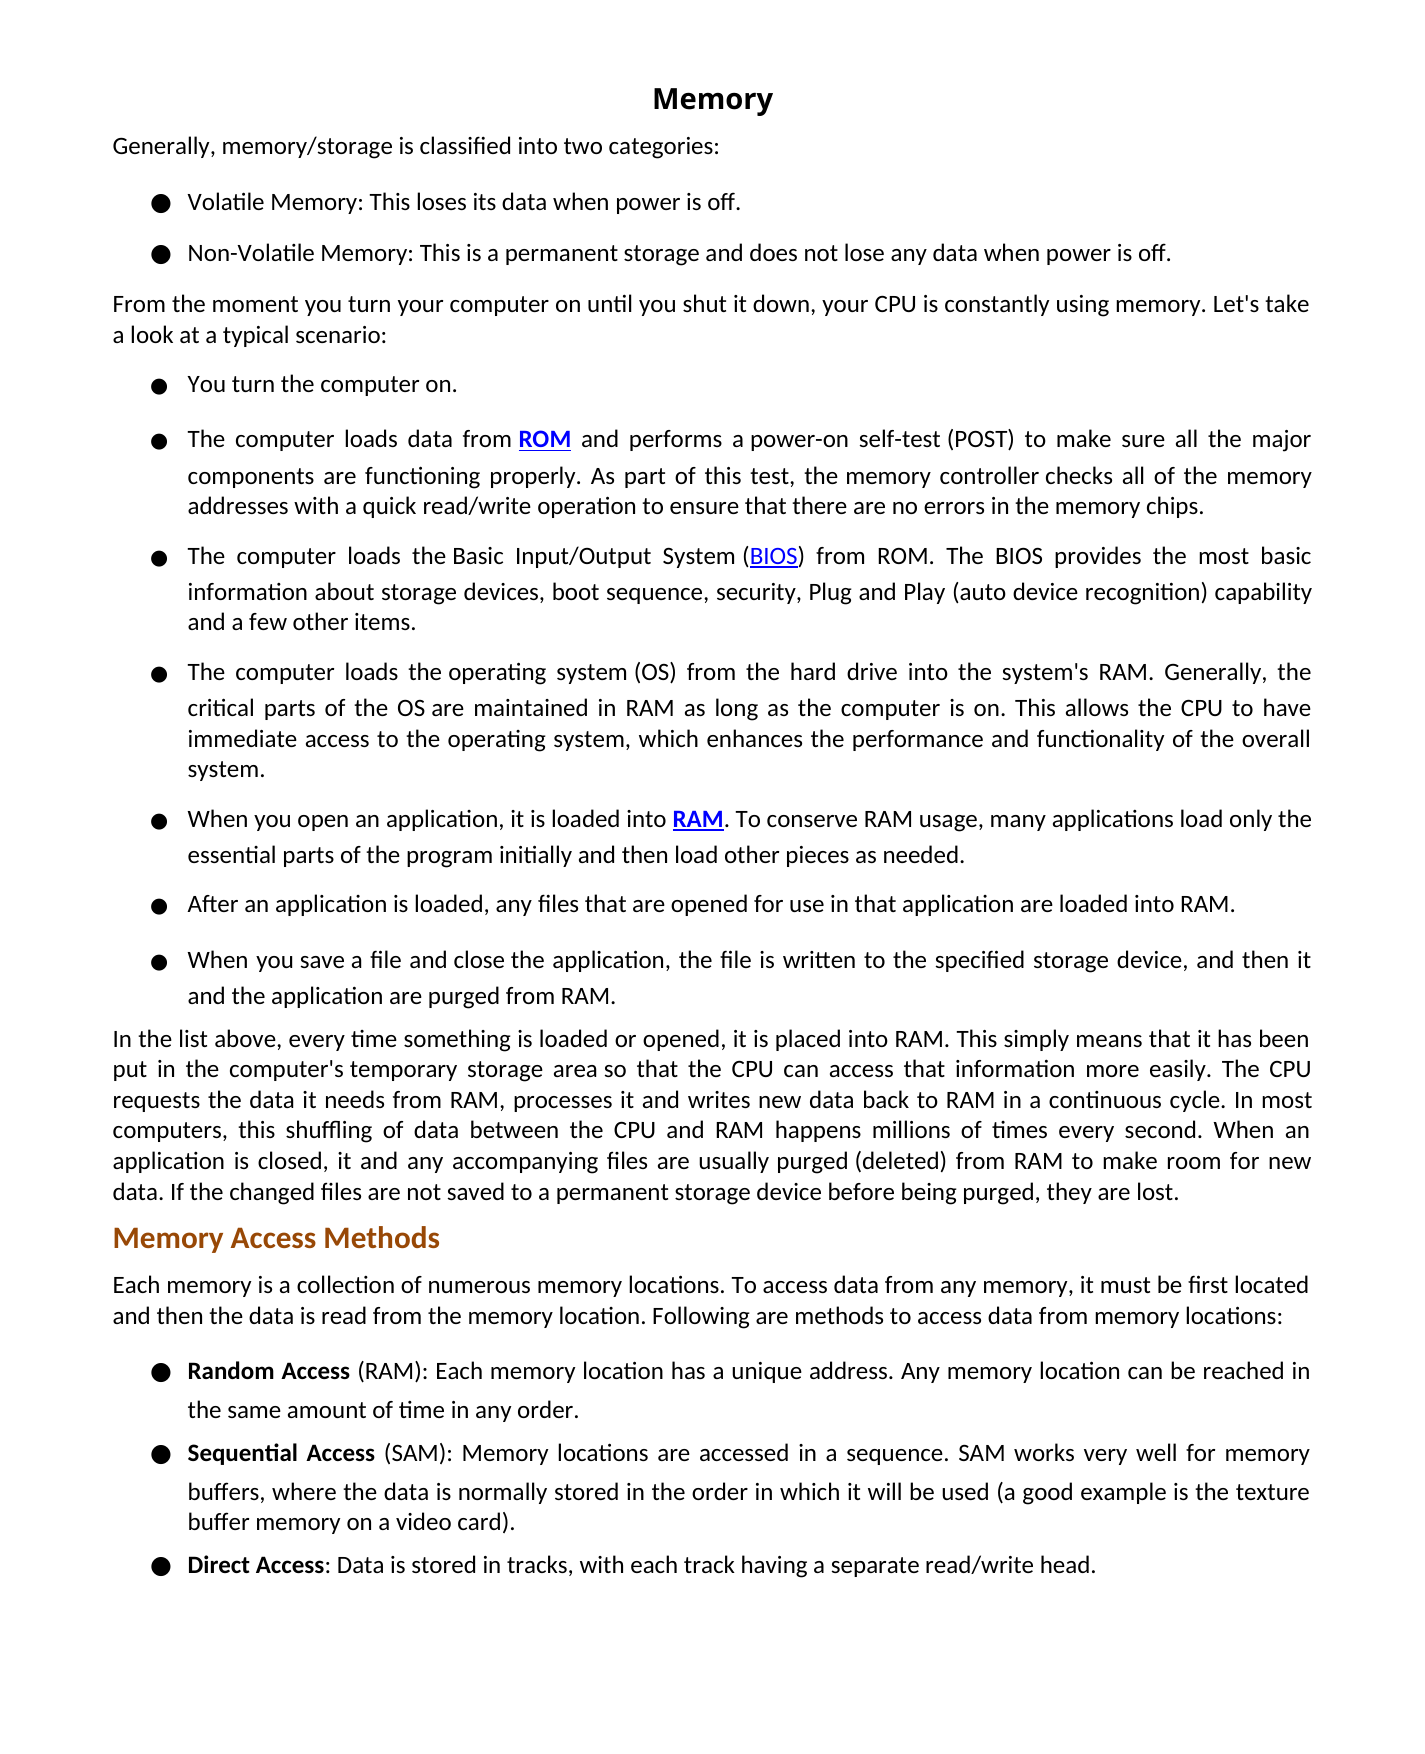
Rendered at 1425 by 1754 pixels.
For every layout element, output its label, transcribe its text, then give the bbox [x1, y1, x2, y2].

list Random Access (RAM): Each memory location has a unique address. Any memory location can be reached in the same amount of time in any order. [150, 1343, 1312, 1424]
list The computer loads the operating system (OS) from the hard drive into the system's RAM. Generally, the critical parts of the OS are maintained in RAM as long as the computer is on. This allows the CPU to have immediate access to the operating system, which enhances the performance and functionality of the overall system. [150, 649, 1312, 784]
list When you save a file and close the application, the file is written to the specified storage device, and then it and the application are purged from RAM. [150, 937, 1312, 1011]
text From the moment you turn your computer on until you shut it down, your CPU is constantly using memory. Let's take a look at a typical scenario: [112, 288, 1312, 349]
list The computer loads data from ROM and performs a power-on self-test (POST) to make sure all the major components are functioning properly. As part of this test, the memory controller checks all of the memory addresses with a quick read/write operation to ensure that there are no errors in the memory chips. [150, 417, 1312, 521]
list Non-Volatile Memory: This is a permanent storage and does not lose any data when power is off. [150, 224, 1312, 276]
text Each memory is a collection of numerous memory locations. To access data from any memory, it must be first located and then the data is read from the memory location. Following are methods to access data from memory locations: [112, 1269, 1312, 1330]
list When you open an application, it is loaded into RAM. To conserve RAM usage, many applications load only the essential parts of the program initially and then load other pieces as needed. [150, 796, 1312, 869]
list Volatile Memory: This loses its data when power is off. [150, 173, 1312, 224]
list The computer loads the Basic Input/Output System (BIOS) from ROM. The BIOS provides the most basic information about storage devices, boot sequence, security, Plug and Play (auto device recognition) capability and a few other items. [150, 533, 1312, 637]
list After an application is loaded, any files that are opened for use in that application are loaded into RAM. [150, 882, 1312, 925]
text Generally, memory/storage is classified into two categories: [112, 130, 1312, 161]
subtitle Memory [112, 78, 1312, 118]
list Sequential Access (SAM): Memory locations are accessed in a sequence. SAM works very well for memory buffers, where the data is normally stored in the order in which it will be used (a good example is the texture buffer memory on a video card). [150, 1424, 1312, 1537]
list Direct Access: Data is stored in tracks, with each track having a separate read/write head. [150, 1537, 1312, 1588]
subtitle Memory Access Methods [112, 1219, 1312, 1257]
list You turn the computer on. [150, 362, 1312, 404]
text In the list above, every time something is loaded or opened, it is placed into RAM. This simply means that it has been put in the computer's temporary storage area so that the CPU can access that information more easily. The CPU requests the data it needs from RAM, processes it and writes new data back to RAM in a continuous cycle. In most computers, this shuffling of data between the CPU and RAM happens millions of times every second. When an application is closed, it and any accompanying files are usually purged (deleted) from RAM to make room for new data. If the changed files are not saved to a permanent storage device before being purged, they are lost. [112, 1023, 1312, 1206]
